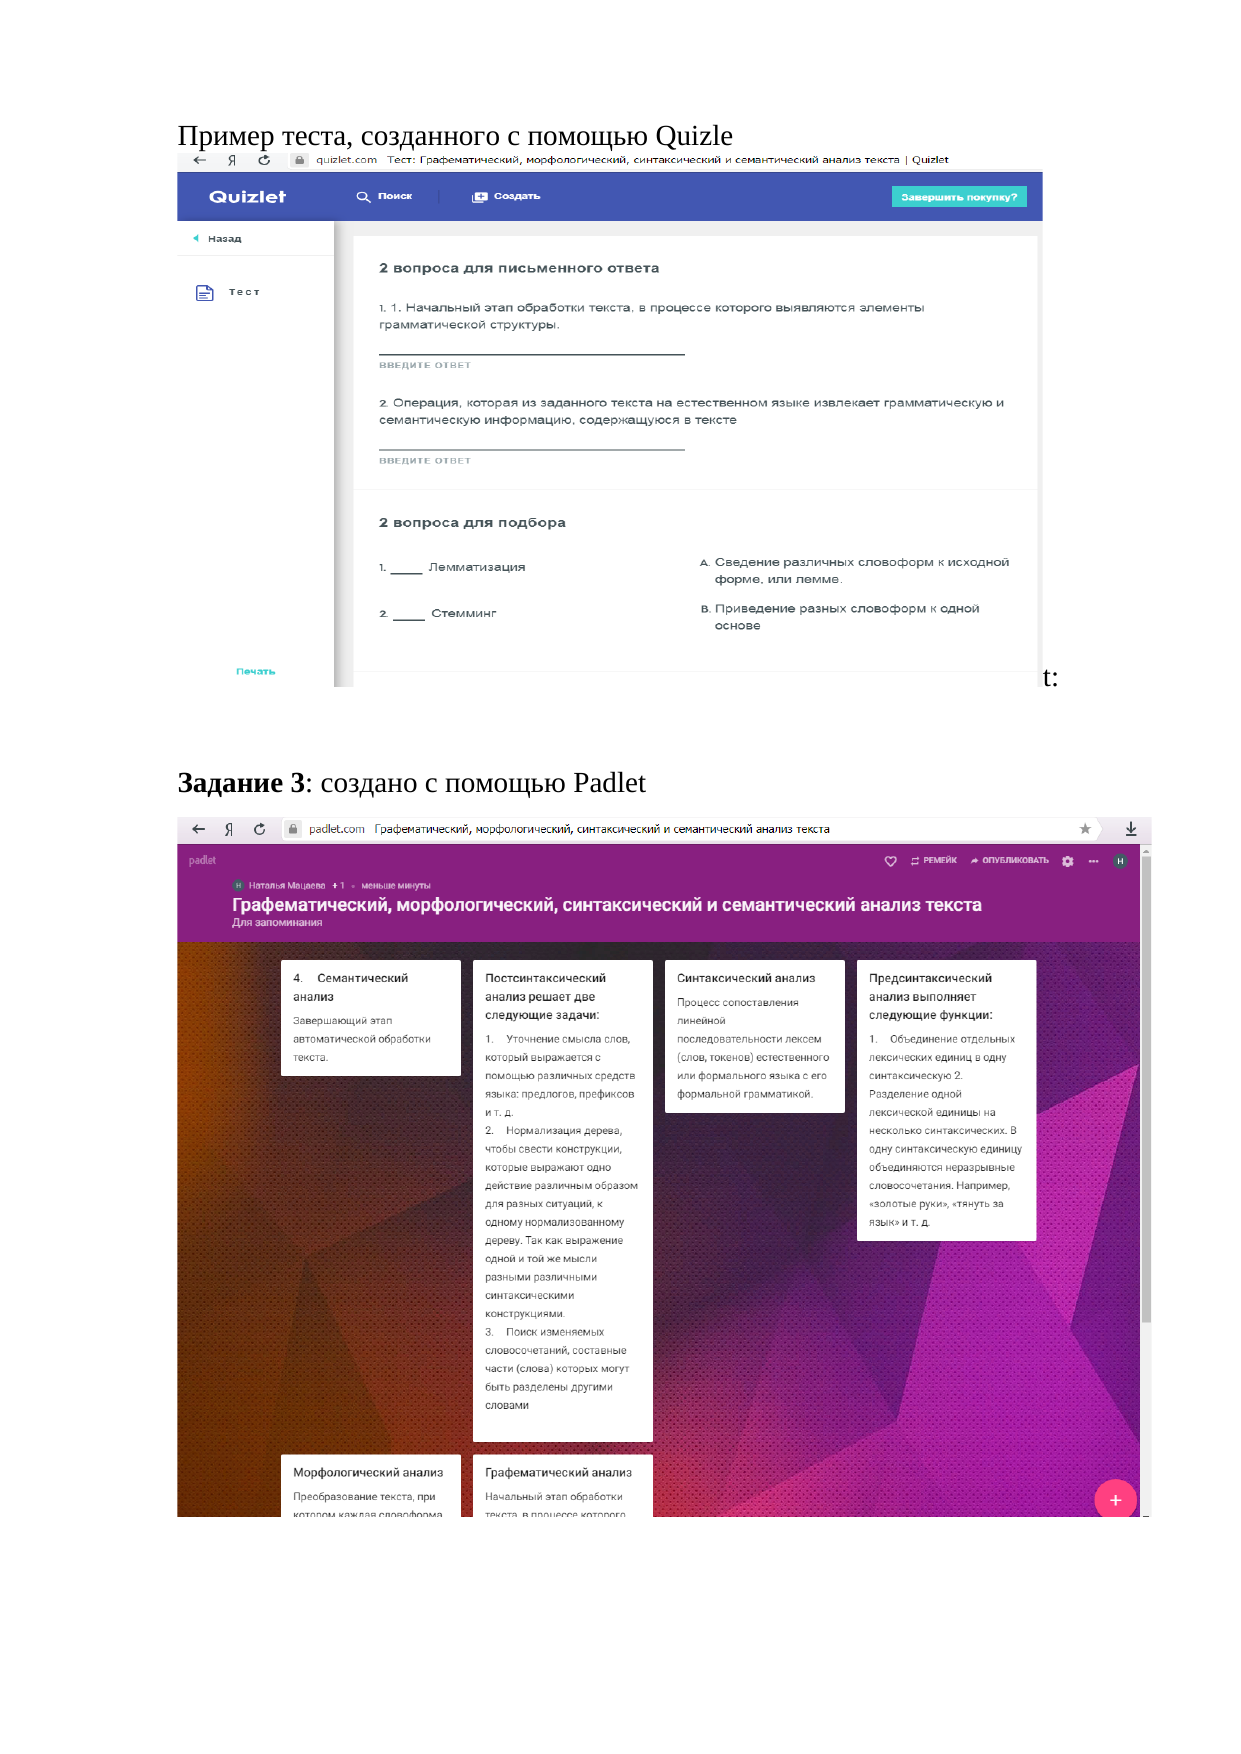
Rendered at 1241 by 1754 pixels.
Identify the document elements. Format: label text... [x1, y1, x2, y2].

text Задание 3: создано с помощью Padlet [177, 765, 1152, 798]
picture [177, 817, 1152, 1517]
picture [177, 153, 1043, 687]
